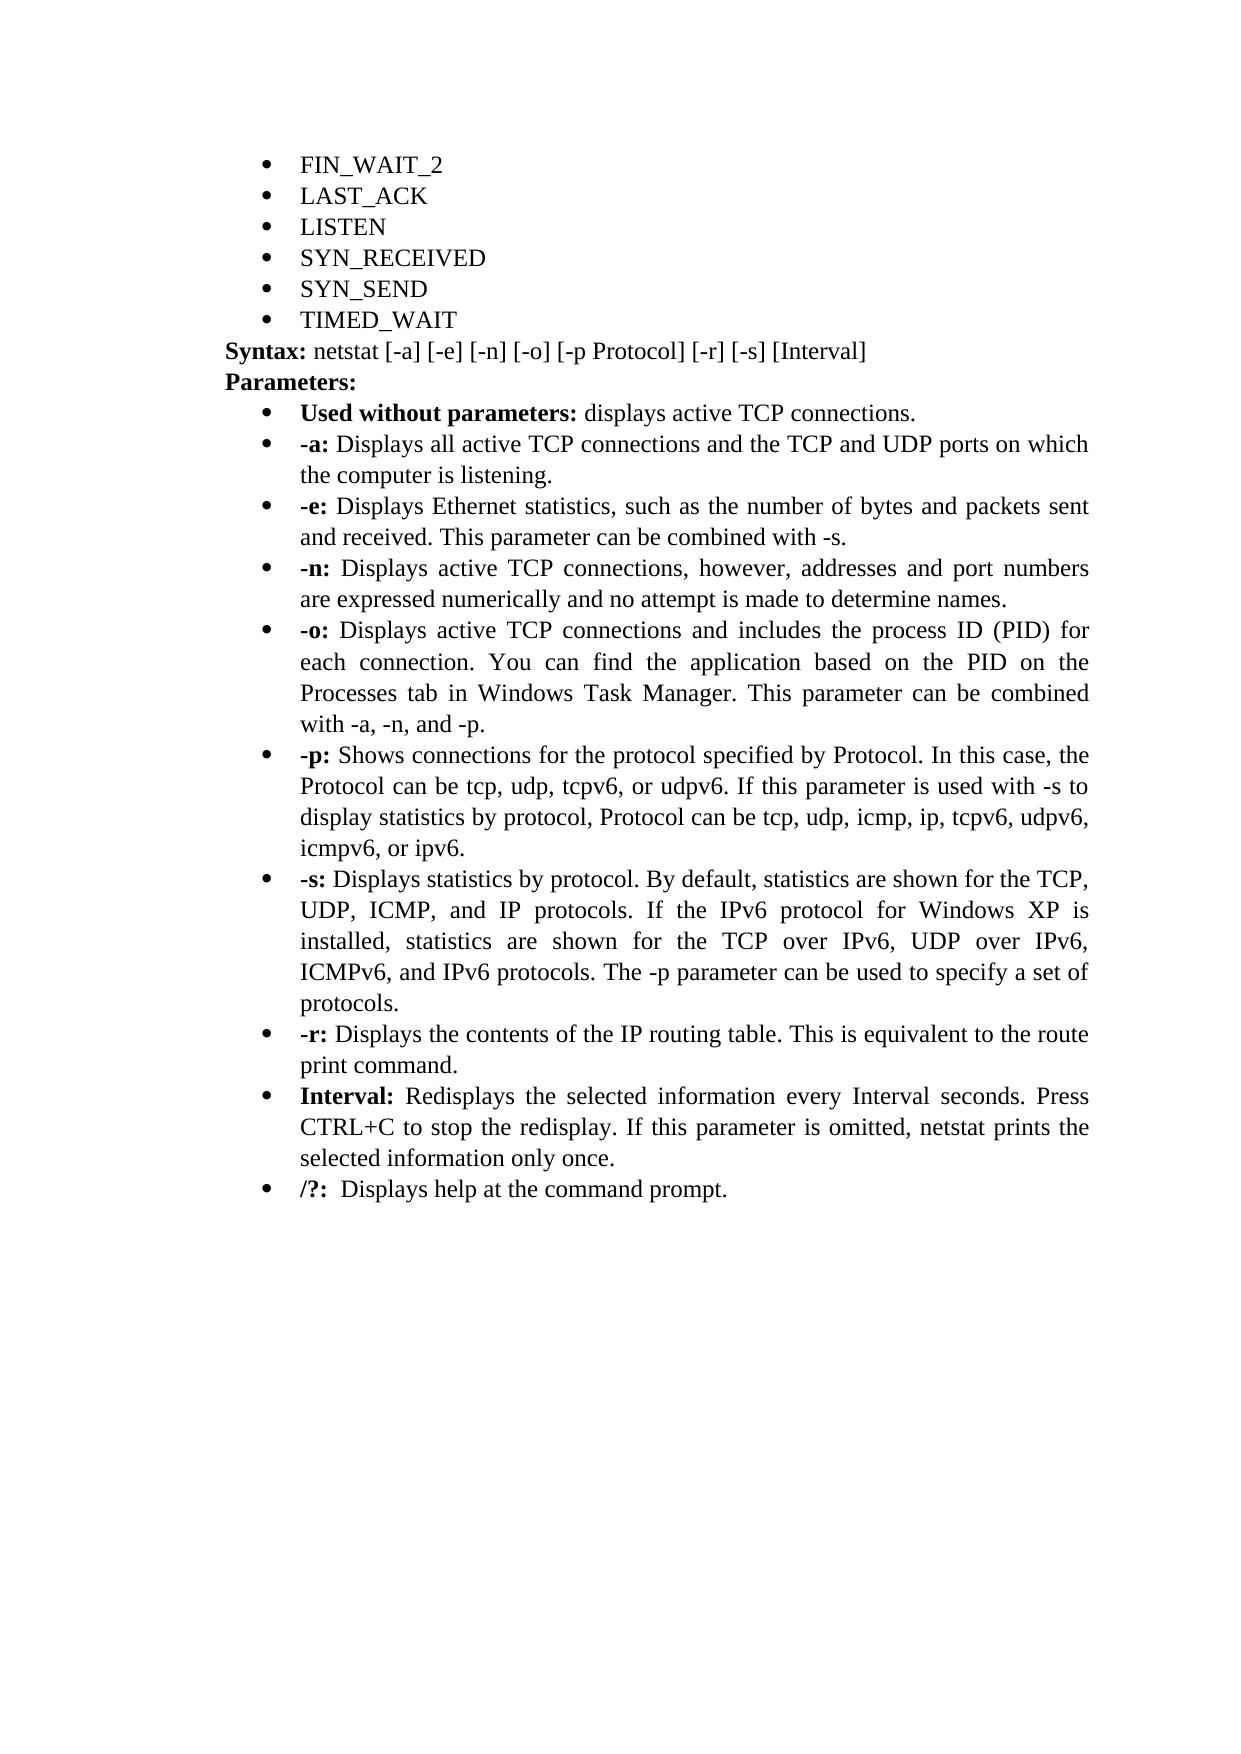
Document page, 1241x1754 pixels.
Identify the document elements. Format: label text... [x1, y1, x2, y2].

list Syntax: netstat [-a] [-e] [-n] [-o] [-p Protocol] [-r] [-s] [Interval] [225, 336, 1090, 365]
list Used without parameters: displays active TCP connections. [262, 398, 1090, 427]
list Parameters: [225, 367, 1090, 396]
list -p: Shows connections for the protocol specified by Protocol. In this case, the Protocol can be tcp, udp, tcpv6, or udpv6. If this parameter is used with -s to display statistics by protocol, Protocol can be tcp, udp, icmp, ip, tcpv6, udpv6, icmpv6, or ipv6. [262, 740, 1090, 862]
list Interval: Redisplays the selected information every Interval seconds. Press CTRL+C to stop the redisplay. If this parameter is omitted, netstat prints the selected information only once. [262, 1081, 1090, 1172]
list TIMED_WAIT [262, 305, 1090, 334]
list -s: Displays statistics by protocol. By default, statistics are shown for the TCP, UDP, ICMP, and IP protocols. If the IPv6 protocol for Windows XP is installed, statistics are shown for the TCP over IPv6, UDP over IPv6, ICMPv6, and IPv6 protocols. The -p parameter can be used to specify a set of protocols. [262, 864, 1090, 1017]
list /?: Displays help at the command prompt. [262, 1174, 1090, 1203]
list -o: Displays active TCP connections and includes the process ID (PID) for each connection. You can find the application based on the PID on the Processes tab in Windows Task Manager. This parameter can be combined with -a, -n, and -p. [262, 616, 1090, 737]
list -r: Displays the contents of the IP routing table. This is equivalent to the route print command. [262, 1019, 1090, 1079]
list FIN_WAIT_2 [262, 150, 1090, 179]
list LISTEN [262, 212, 1090, 241]
list -n: Displays active TCP connections, however, addresses and port numbers are expressed numerically and no attempt is made to determine names. [262, 553, 1090, 613]
list SYN_RECEIVED [262, 243, 1090, 272]
list -e: Displays Ethernet statistics, such as the number of bytes and packets sent and received. This parameter can be combined with -s. [262, 491, 1090, 551]
list SYN_SEND [262, 274, 1090, 303]
list -a: Displays all active TCP connections and the TCP and UDP ports on which the computer is listening. [262, 429, 1090, 489]
list LAST_ACK [262, 181, 1090, 210]
